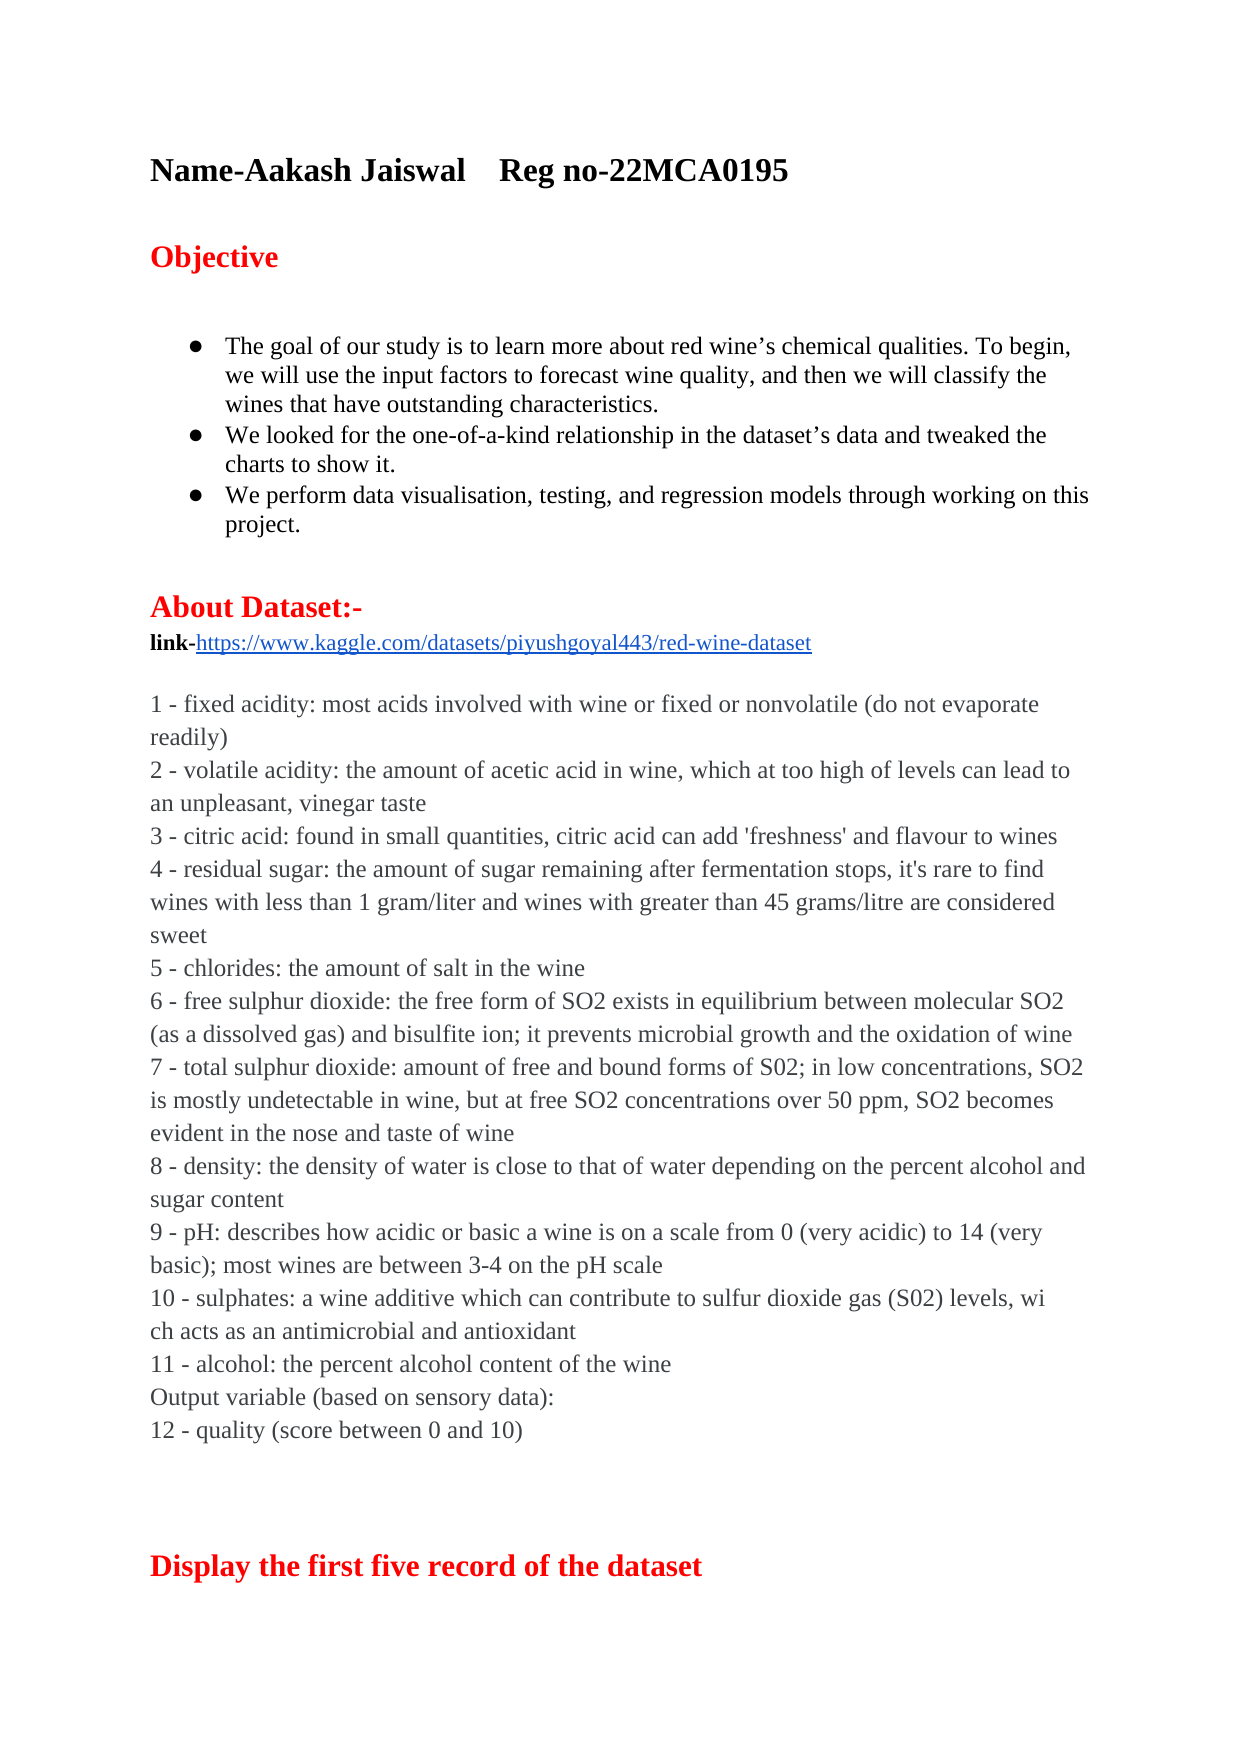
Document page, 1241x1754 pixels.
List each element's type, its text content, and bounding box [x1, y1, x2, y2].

text Display the first five record of the dataset [150, 1548, 1090, 1583]
text link-https://www.kaggle.com/datasets/piyushgoyal443/red-wine-dataset [150, 629, 1090, 656]
text 1 - fixed acidity: most acids involved with wine or fixed or nonvolatile (do not evaporate readily) 2 - volatile acidity: the amount of acetic acid in wine, which at too high of levels can lead to an unpleasant, vinegar taste 3 - citric acid: found in small quantities, citric acid can add 'freshness' and flavour to wines 4 - residual sugar: the amount of sugar remaining after fermentation stops, it's rare to find wines with less than 1 gram/liter and wines with greater than 45 grams/litre are considered sweet 5 - chlorides: the amount of salt in the wine 6 - free sulphur dioxide: the free form of SO2 exists in equilibrium between molecular SO2 (as a dissolved gas) and bisulfite ion; it prevents microbial growth and the oxidation of wine 7 - total sulphur dioxide: amount of free and bound forms of S02; in low concentrations, SO2 is mostly undetectable in wine, but at free SO2 concentrations over 50 ppm, SO2 becomes evident in the nose and taste of wine 8 - density: the density of water is close to that of water depending on the percent alcohol and sugar content 9 - pH: describes how acidic or basic a wine is on a scale from 0 (very acidic) to 14 (very basic); most wines are between 3-4 on the pH scale 10 - sulphates: a wine additive which can contribute to sulfur dioxide gas (S02) levels, wi [150, 659, 1090, 1312]
text Name-Aakash Jaiswal Reg no-22MCA0195 [150, 150, 1090, 188]
list We perform data visualisation, testing, and regression models through working on this project. [187, 478, 1090, 538]
list The goal of our study is to learn more about red wine’s chemical qualities. To begin, we will use the input factors to forecast wine quality, and then we will classify the wines that have outstanding characteristics. [187, 329, 1090, 418]
text About Dataset:- [150, 588, 1090, 624]
text Objective [150, 238, 1090, 274]
list We looked for the one-of-a-kind relationship in the dataset’s data and tweaked the charts to show it. [187, 418, 1090, 478]
text ch acts as an antimicrobial and antioxidant 11 - alcohol: the percent alcohol content of the wine Output variable (based on sensory data): 12 - quality (score between 0 and 10) [150, 1316, 1090, 1444]
